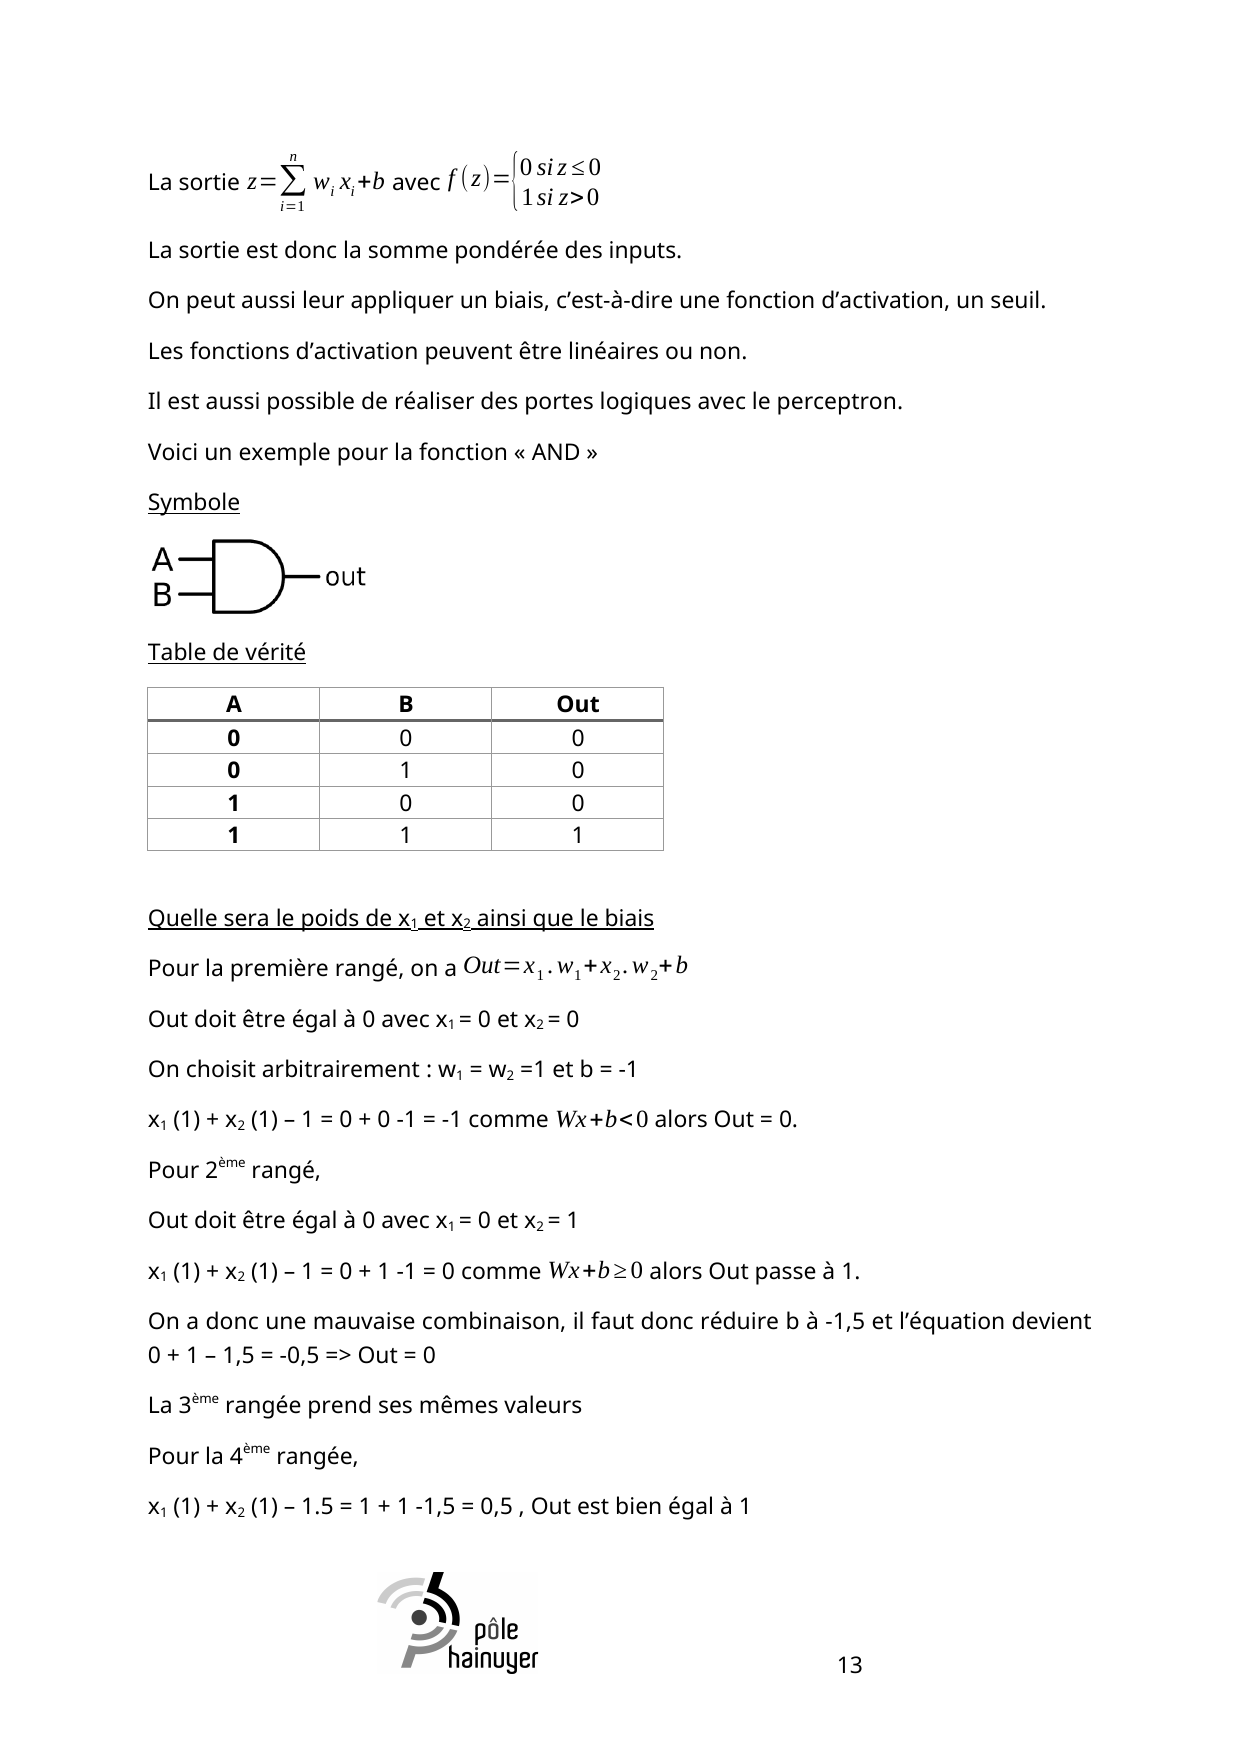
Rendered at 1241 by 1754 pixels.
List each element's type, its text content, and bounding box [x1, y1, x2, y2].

table_header B [320, 688, 491, 719]
picture [377, 1572, 539, 1674]
table_cell 1 [148, 787, 319, 818]
table_header A [148, 688, 319, 719]
text Pour la 4ème rangée, [148, 1440, 1093, 1471]
table_cell 0 [492, 722, 663, 753]
text La sortie avec [148, 148, 1093, 215]
table_header Out [492, 688, 663, 719]
text On a donc une mauvaise combinaison, il faut donc réduire b à -1,5 et l’équation devient 0 + 1 – 1,5 = -0,5 => Out = 0 [148, 1305, 1093, 1370]
text Pour 2ème rangé, [148, 1154, 1093, 1185]
text Out doit être égal à 0 avec x1 = 0 et x2 = 1 [148, 1204, 1093, 1236]
text Out doit être égal à 0 avec x1 = 0 et x2 = 0 [148, 1003, 1093, 1034]
table_cell 0 [148, 754, 319, 786]
table_cell 0 [492, 787, 663, 818]
text Symbole [148, 486, 1093, 517]
text x1 (1) + x2 (1) – 1.5 = 1 + 1 -1,5 = 0,5 , Out est bien égal à 1 [148, 1490, 1093, 1521]
text Quelle sera le poids de x1 et x2 ainsi que le biais [148, 902, 1093, 933]
text x1 (1) + x2 (1) – 1 = 0 + 0 -1 = -1 comme alors Out = 0. [148, 1103, 1093, 1135]
table_cell 1 [492, 819, 663, 850]
table_cell 0 [492, 754, 663, 786]
table_cell 0 [320, 787, 491, 818]
text On choisit arbitrairement : w1 = w2 =1 et b = -1 [148, 1053, 1093, 1084]
text On peut aussi leur appliquer un biais, c’est-à-dire une fonction d’activation, un seuil. [148, 284, 1093, 316]
table_cell 0 [148, 722, 319, 753]
text Voici un exemple pour la fonction « AND » [148, 436, 1093, 467]
text La sortie est donc la somme pondérée des inputs. [148, 234, 1093, 265]
table_cell 1 [320, 754, 491, 786]
table_cell 1 [148, 819, 319, 850]
text Les fonctions d’activation peuvent être linéaires ou non. [148, 335, 1093, 366]
text x1 (1) + x2 (1) – 1 = 0 + 1 -1 = 0 comme alors Out passe à 1. [148, 1255, 1093, 1286]
text La 3ème rangée prend ses mêmes valeurs [148, 1389, 1093, 1421]
picture [147, 536, 372, 617]
table_cell 0 [320, 722, 491, 753]
text Il est aussi possible de réaliser des portes logiques avec le perceptron. [148, 385, 1093, 417]
text Pour la première rangé, on a [148, 952, 1093, 983]
table_cell 1 [320, 819, 491, 850]
text Table de vérité [148, 636, 1093, 667]
